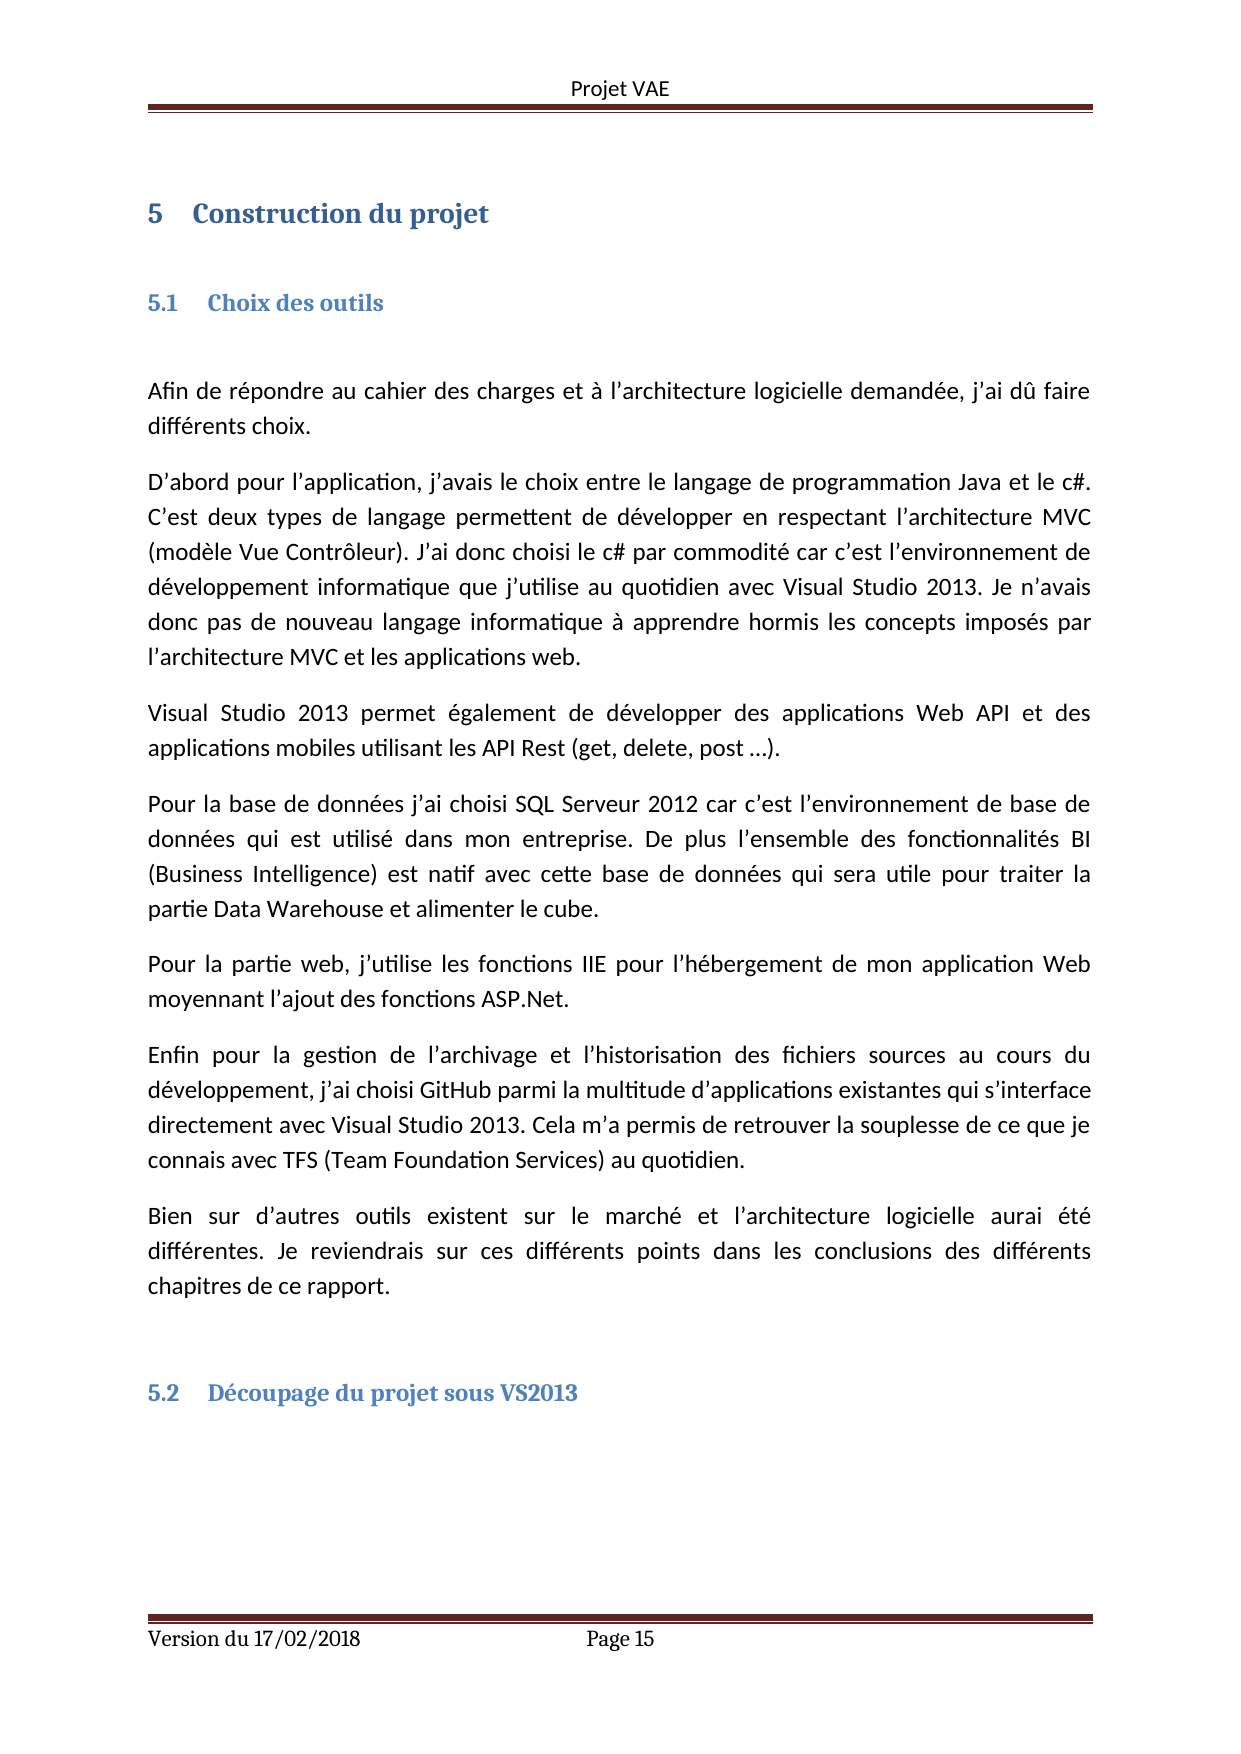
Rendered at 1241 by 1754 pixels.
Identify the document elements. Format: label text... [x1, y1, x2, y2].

subtitle Choix des outils [148, 289, 1093, 318]
text Bien sur d’autres outils existent sur le marché et l’architecture logicielle aurai été différentes. Je reviendrais sur ces différents points dans les conclusions des différents chapitres de ce rapport. [148, 1200, 1093, 1301]
text D’abord pour l’application, j’avais le choix entre le langage de programmation Java et le c#. C’est deux types de langage permettent de développer en respectant l’architecture MVC (modèle Vue Contrôleur). J’ai donc choisi le c# par commodité car c’est l’environnement de développement informatique que j’utilise au quotidien avec Visual Studio 2013. Je n’avais donc pas de nouveau langage informatique à apprendre hormis les concepts imposés par l’architecture MVC et les applications web. [148, 466, 1093, 672]
text Pour la base de données j’ai choisi SQL Serveur 2012 car c’est l’environnement de base de données qui est utilisé dans mon entreprise. De plus l’ensemble des fonctionnalités BI (Business Intelligence) est natif avec cette base de données qui sera utile pour traiter la partie Data Warehouse et alimenter le cube. [148, 788, 1093, 923]
subtitle Découpage du projet sous VS2013 [148, 1379, 1093, 1408]
subtitle Construction du projet [148, 198, 1093, 231]
text Enfin pour la gestion de l’archivage et l’historisation des fichiers sources au cours du développement, j’ai choisi GitHub parmi la multitude d’applications existantes qui s’interface directement avec Visual Studio 2013. Cela m’a permis de retrouver la souplesse de ce que je connais avec TFS (Team Foundation Services) au quotidien. [148, 1039, 1093, 1175]
text Pour la partie web, j’utilise les fonctions IIE pour l’hébergement de mon application Web moyennant l’ajout des fonctions ASP.Net. [148, 948, 1093, 1014]
text Afin de répondre au cahier des charges et à l’architecture logicielle demandée, j’ai dû faire différents choix. [148, 375, 1093, 441]
text Visual Studio 2013 permet également de développer des applications Web API et des applications mobiles utilisant les API Rest (get, delete, post …). [148, 697, 1093, 762]
